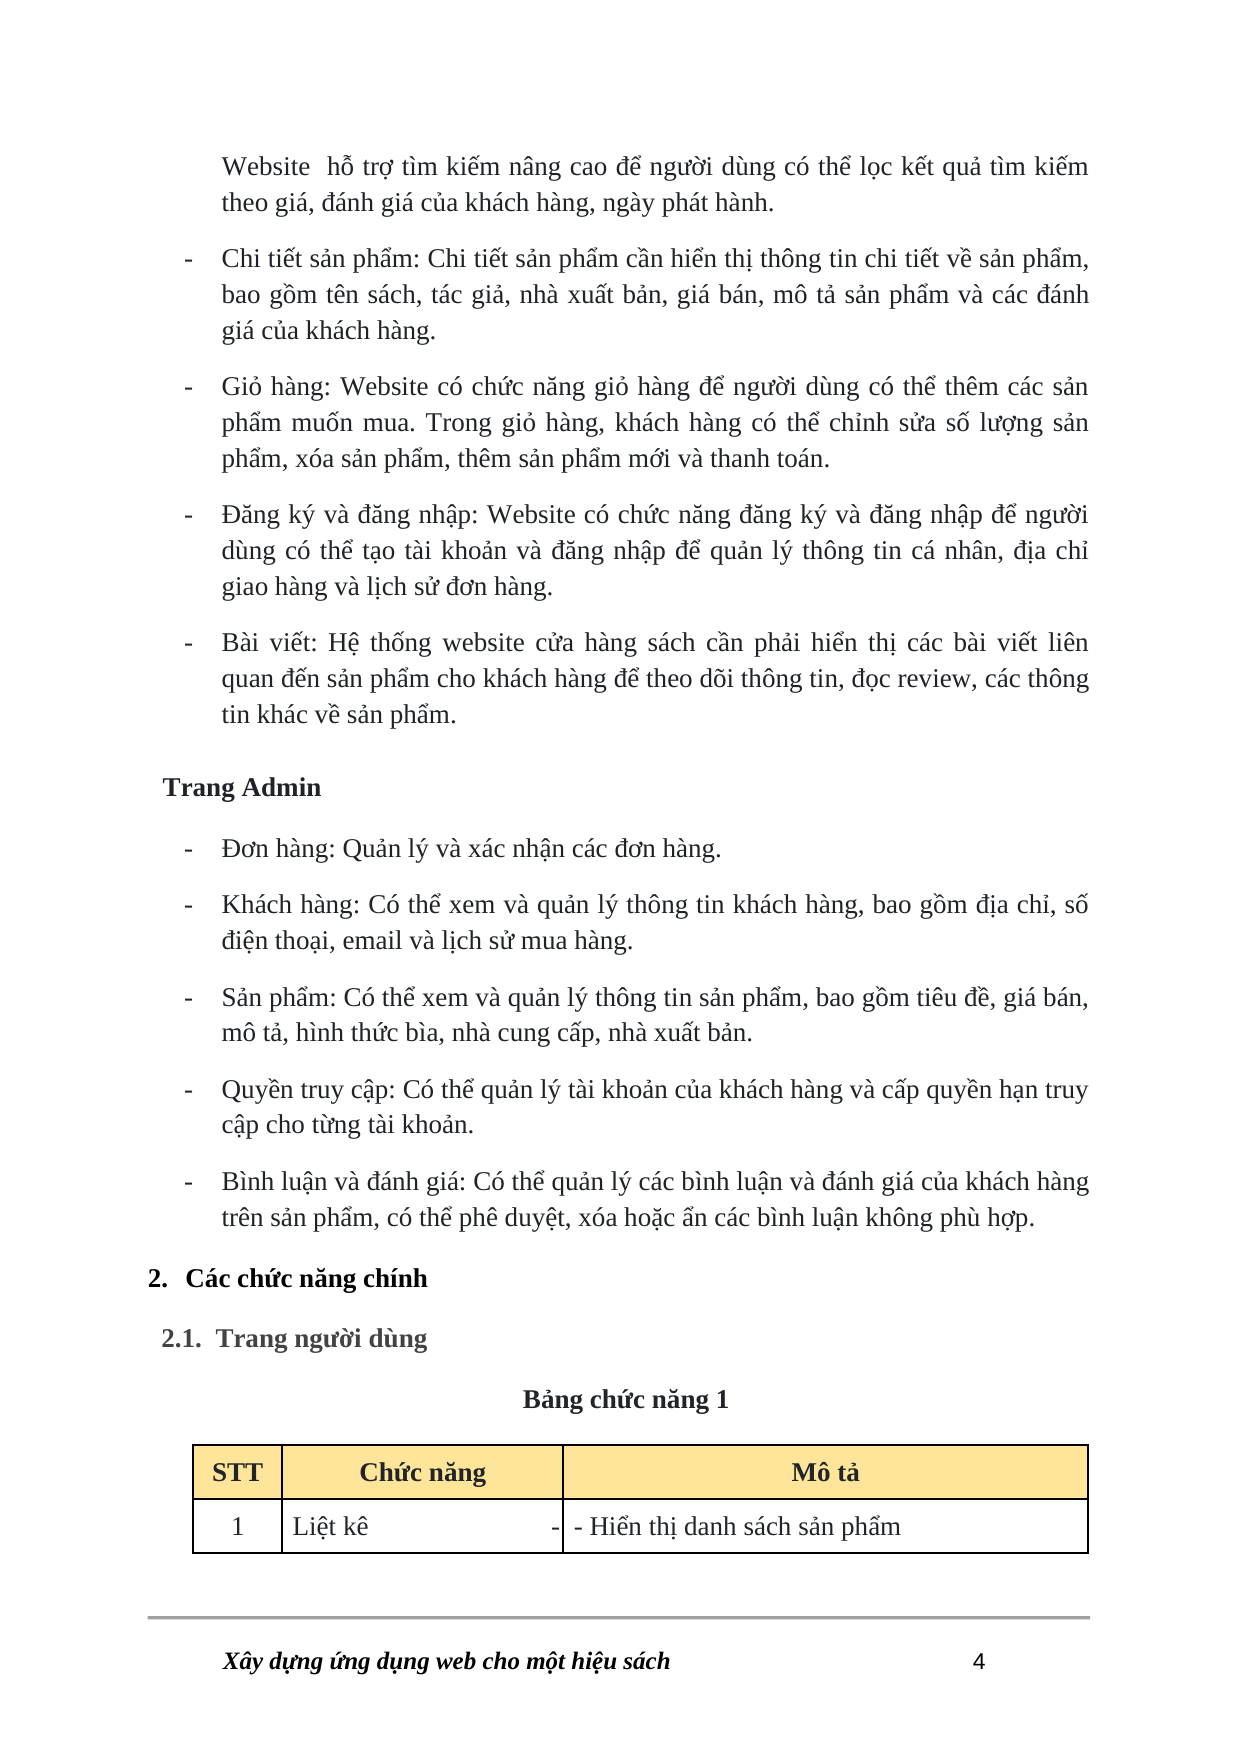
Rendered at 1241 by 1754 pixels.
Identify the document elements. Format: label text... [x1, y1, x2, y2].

subtitle 2.1. Trang người dùng [148, 1322, 1090, 1353]
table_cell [564, 1500, 1087, 1552]
list Giỏ hàng: Website có chức năng giỏ hàng để người dùng có thể thêm các sản phẩm muốn mua. Trong giỏ hàng, khách hàng có thể chỉnh sửa số lượng sản phẩm, xóa sản phẩm, thêm sản phẩm mới và thanh toán. [184, 370, 1090, 473]
list Quyền truy cập: Có thể quản lý tài khoản của khách hàng và cấp quyền hạn truy cập cho từng tài khoản. [184, 1073, 1090, 1140]
table_header Mô tả [564, 1446, 1087, 1498]
list Đơn hàng: Quản lý và xác nhận các đơn hàng. [184, 832, 1090, 863]
text Trang Admin [162, 771, 1090, 802]
table_header Chức năng [283, 1446, 562, 1498]
list Bình luận và đánh giá: Có thể quản lý các bình luận và đánh giá của khách hàng trên sản phẩm, có thể phê duyệt, xóa hoặc ẩn các bình luận không phù hợp. [184, 1165, 1090, 1232]
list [184, 150, 1090, 217]
list Bài viết: Hệ thống website cửa hàng sách cần phải hiển thị các bài viết liên quan đến sản phẩm cho khách hàng để theo dõi thông tin, đọc review, các thông tin khác về sản phẩm. [184, 626, 1090, 729]
subtitle 2. Các chức năng chính [148, 1262, 1090, 1293]
list Đăng ký và đăng nhập: Website có chức năng đăng ký và đăng nhập để người dùng có thể tạo tài khoản và đăng nhập để quản lý thông tin cá nhân, địa chỉ giao hàng và lịch sử đơn hàng. [184, 498, 1090, 601]
list Khách hàng: Có thể xem và quản lý thông tin khách hàng, bao gồm địa chỉ, số điện thoại, email và lịch sử mua hàng. [184, 888, 1090, 955]
list Sản phẩm: Có thể xem và quản lý thông tin sản phẩm, bao gồm tiêu đề, giá bán, mô tả, hình thức bìa, nhà cung cấp, nhà xuất bản. [184, 981, 1090, 1047]
table_cell 1 [194, 1500, 281, 1552]
table_header STT [194, 1446, 281, 1498]
text Bảng chức năng 1 [154, 1383, 1090, 1414]
table_cell Liệt kê [283, 1500, 562, 1552]
list Chi tiết sản phẩm: Chi tiết sản phẩm cần hiển thị thông tin chi tiết về sản phẩm, bao gồm tên sách, tác giả, nhà xuất bản, giá bán, mô tả sản phẩm và các đánh giá của khách hàng. [184, 242, 1090, 345]
